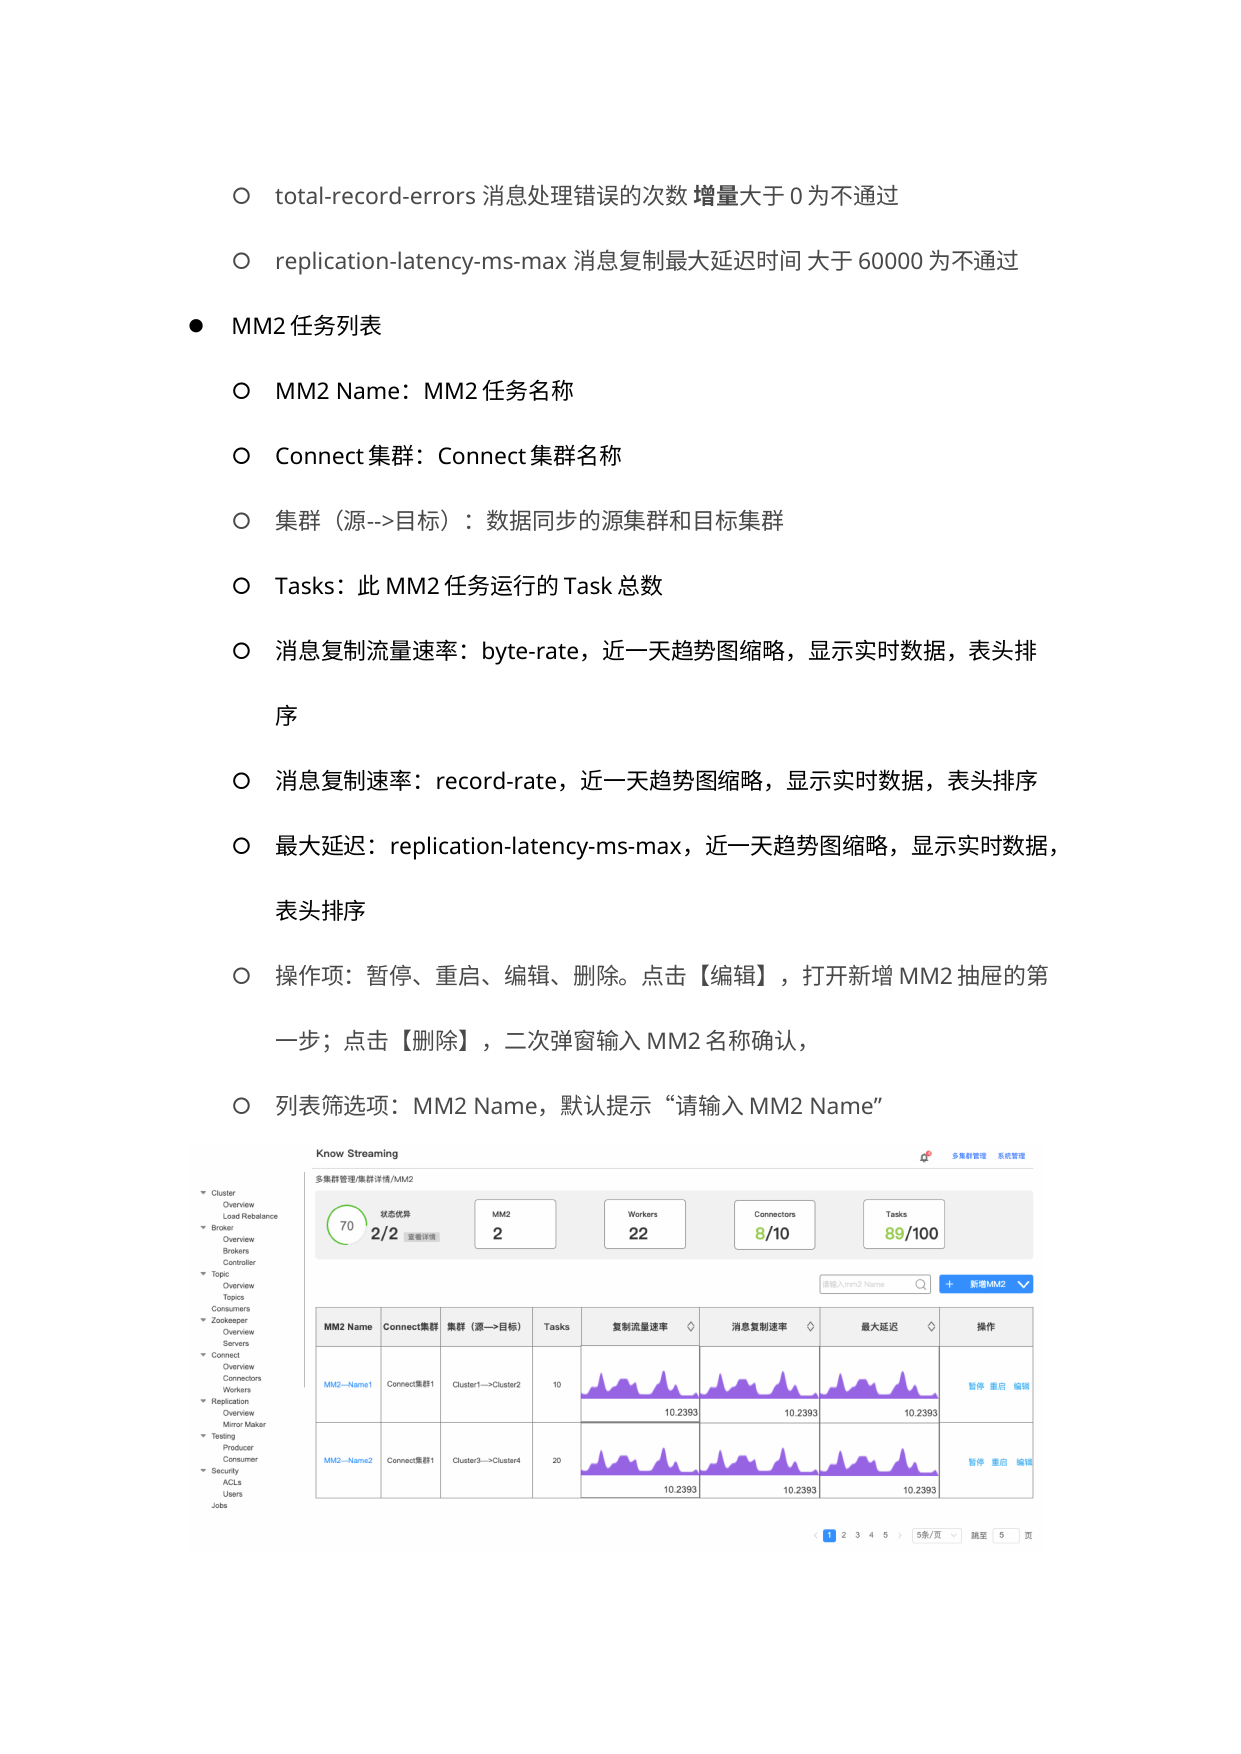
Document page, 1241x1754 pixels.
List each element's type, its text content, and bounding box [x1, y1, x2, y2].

picture [187, 1145, 1044, 1552]
list Tasks：此MM2任务运行的Task总数 [231, 552, 1053, 617]
list 最大延迟：replication-latency-ms-max，近一天趋势图缩略，显示实时数据，表头排序 [231, 812, 1053, 942]
list 列表筛选项：MM2 Name，默认提示“请输入MM2 Name” [231, 1072, 1053, 1137]
list replication-latency-ms-max 消息复制最大延迟时间 大于60000为不通过 [231, 227, 1053, 292]
list Connect集群：Connect集群名称 [231, 422, 1053, 487]
list 消息复制速率：record-rate，近一天趋势图缩略，显示实时数据，表头排序 [231, 747, 1053, 812]
list 集群（源-->目标）：数据同步的源集群和目标集群 [231, 487, 1053, 552]
list MM2任务列表 [187, 292, 1053, 357]
list 消息复制流量速率：byte-rate，近一天趋势图缩略，显示实时数据，表头排序 [231, 617, 1053, 747]
list 操作项：暂停、重启、编辑、删除。点击【编辑】，打开新增MM2抽屉的第一步；点击【删除】，二次弹窗输入MM2名称确认， [231, 942, 1053, 1072]
list MM2 Name：MM2任务名称 [231, 357, 1053, 422]
list total-record-errors 消息处理错误的次数 增量大于0为不通过 [231, 162, 1053, 227]
